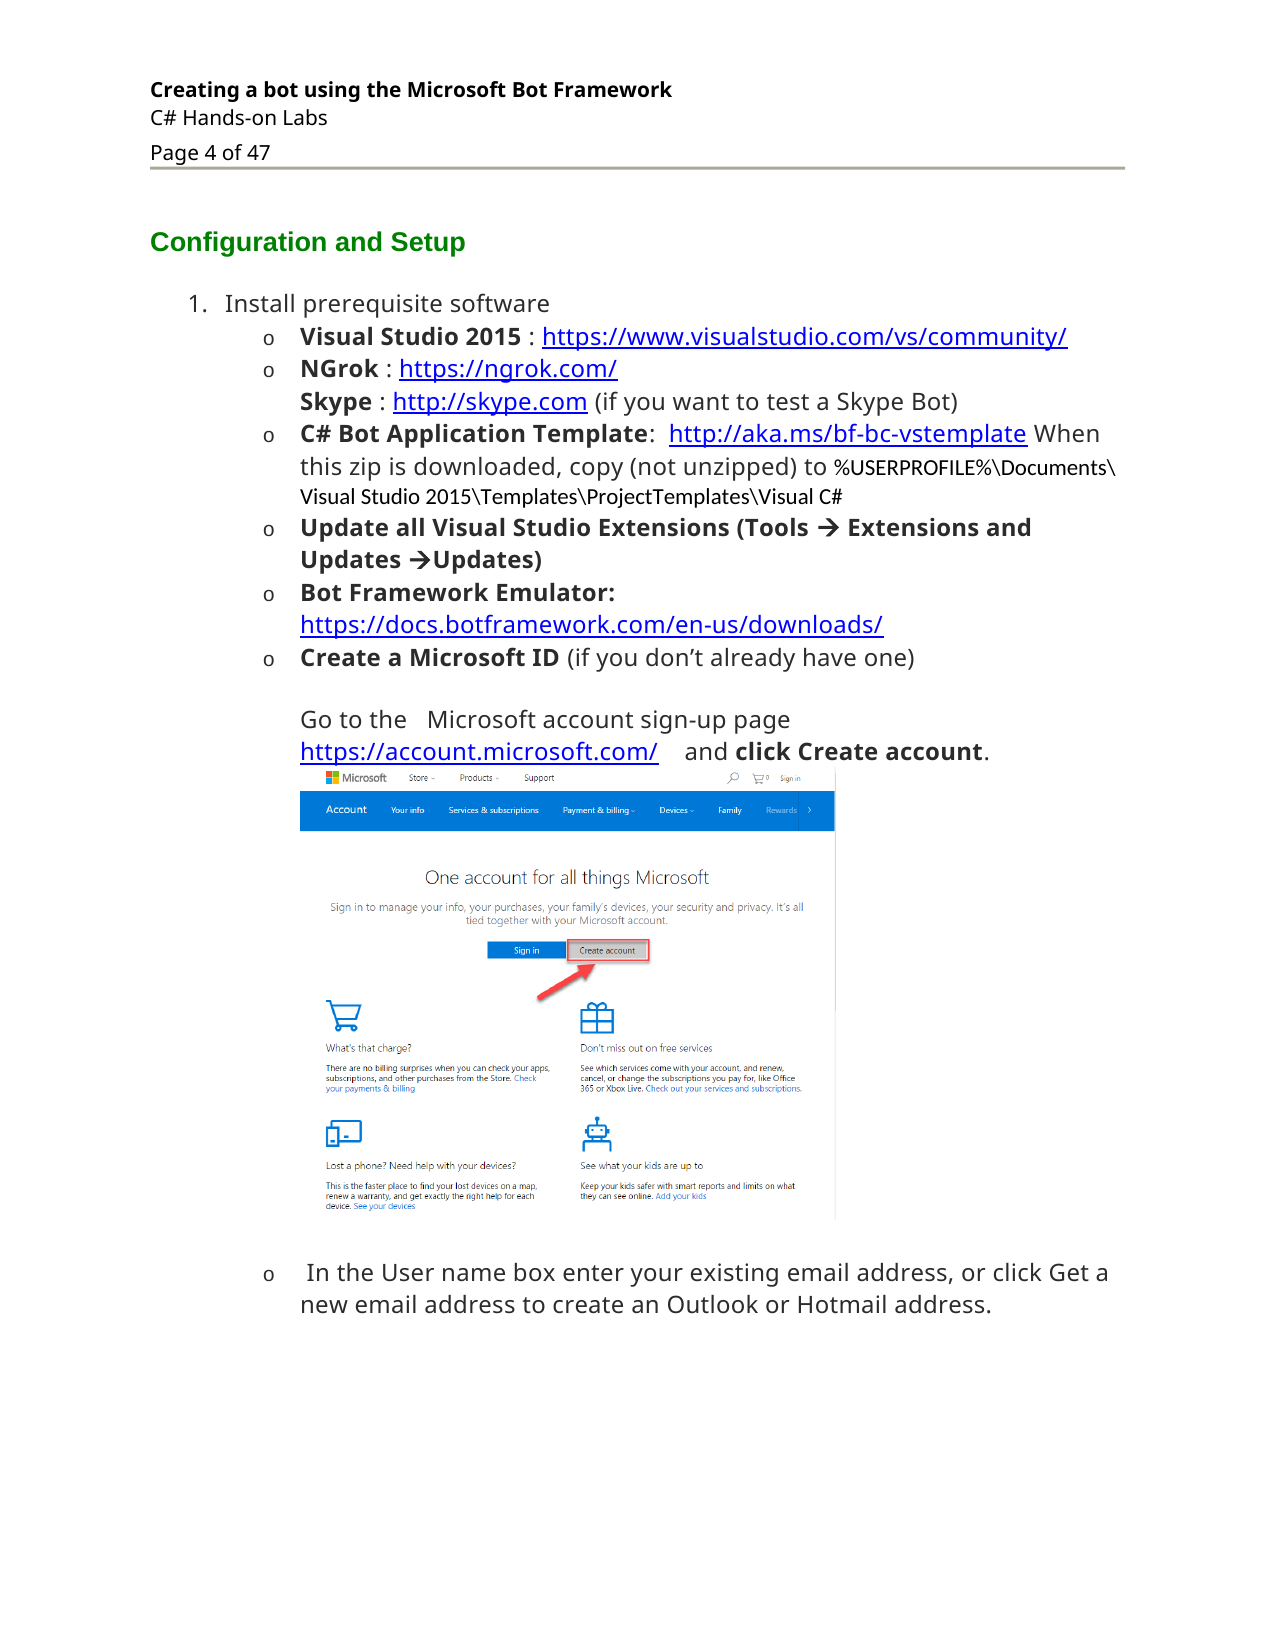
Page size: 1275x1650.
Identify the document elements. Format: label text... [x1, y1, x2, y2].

list Install prerequisite software [187, 287, 1125, 319]
list C# Bot Application Template: http://aka.ms/bf-bc-vstemplate When this zip is downloaded, copy (not unzipped) to %USERPROFILE%\Documents\Visual Studio 2015\Templates\ProjectTemplates\Visual C# [262, 417, 1125, 510]
list Update all Visual Studio Extensions (Tools Extensions and Updates Updates) [262, 510, 1125, 576]
list Create a Microsoft ID (if you don’t already have one) [262, 641, 1125, 673]
picture [300, 767, 836, 1220]
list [262, 1255, 1125, 1353]
subtitle Configuration and Setup [150, 226, 1125, 257]
list Visual Studio 2015 : https://www.visualstudio.com/vs/community/ [262, 319, 1125, 352]
list Bot Framework Emulator: https://docs.botframework.com/en-us/downloads/ [262, 576, 1125, 641]
list NGrok : https://ngrok.com/ Skype : http://skype.com (if you want to test a Skype Bot) [262, 352, 1125, 417]
